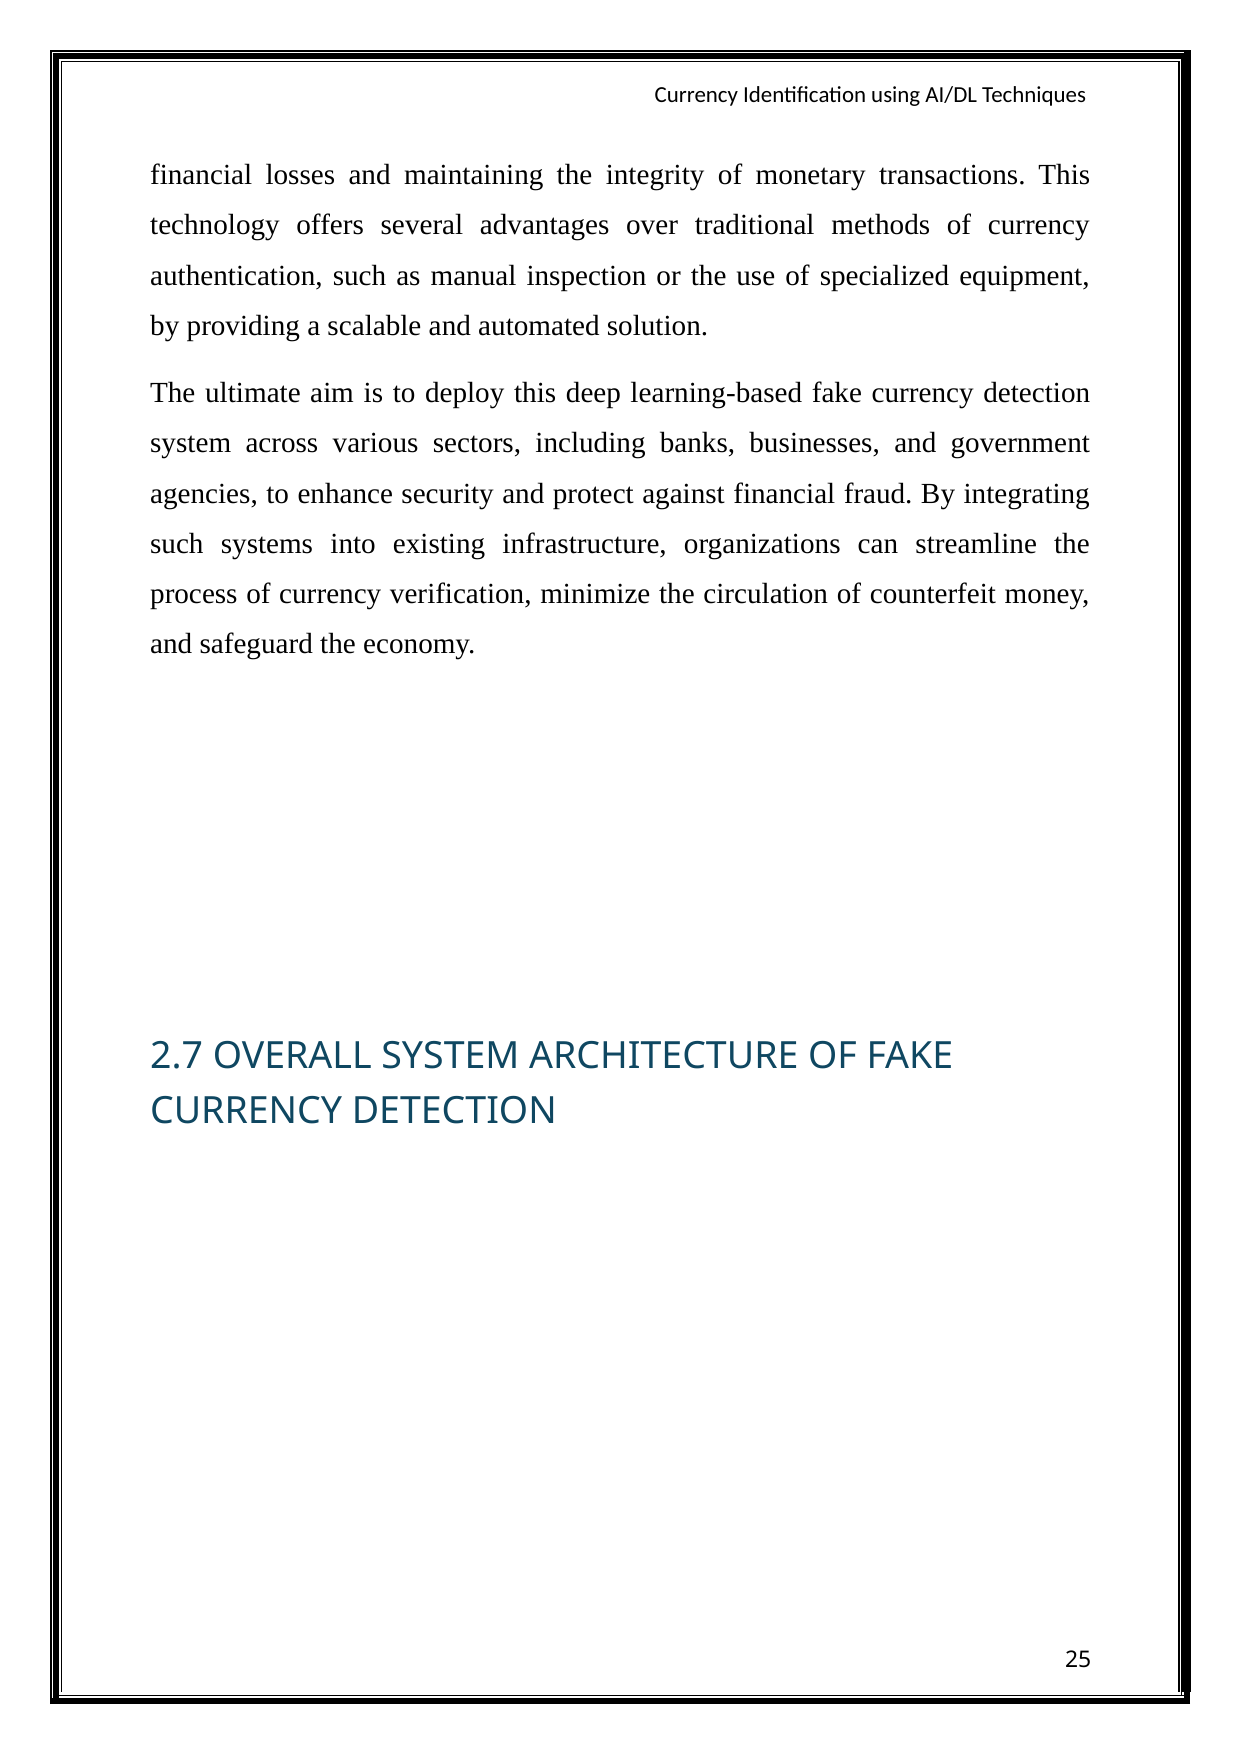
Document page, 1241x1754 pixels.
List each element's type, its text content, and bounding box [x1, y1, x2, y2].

text The ultimate aim is to deploy this deep learning-based fake currency detection system across various sectors, including banks, businesses, and government agencies, to enhance security and protect against financial fraud. By integrating such systems into existing infrastructure, organizations can streamline the process of currency verification, minimize the circulation of counterfeit money, and safeguard the economy. [150, 375, 1091, 660]
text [150, 157, 1091, 342]
subtitle 2.7 OVERALL SYSTEM ARCHITECTURE OF FAKE CURRENCY DETECTION [150, 1028, 1091, 1135]
